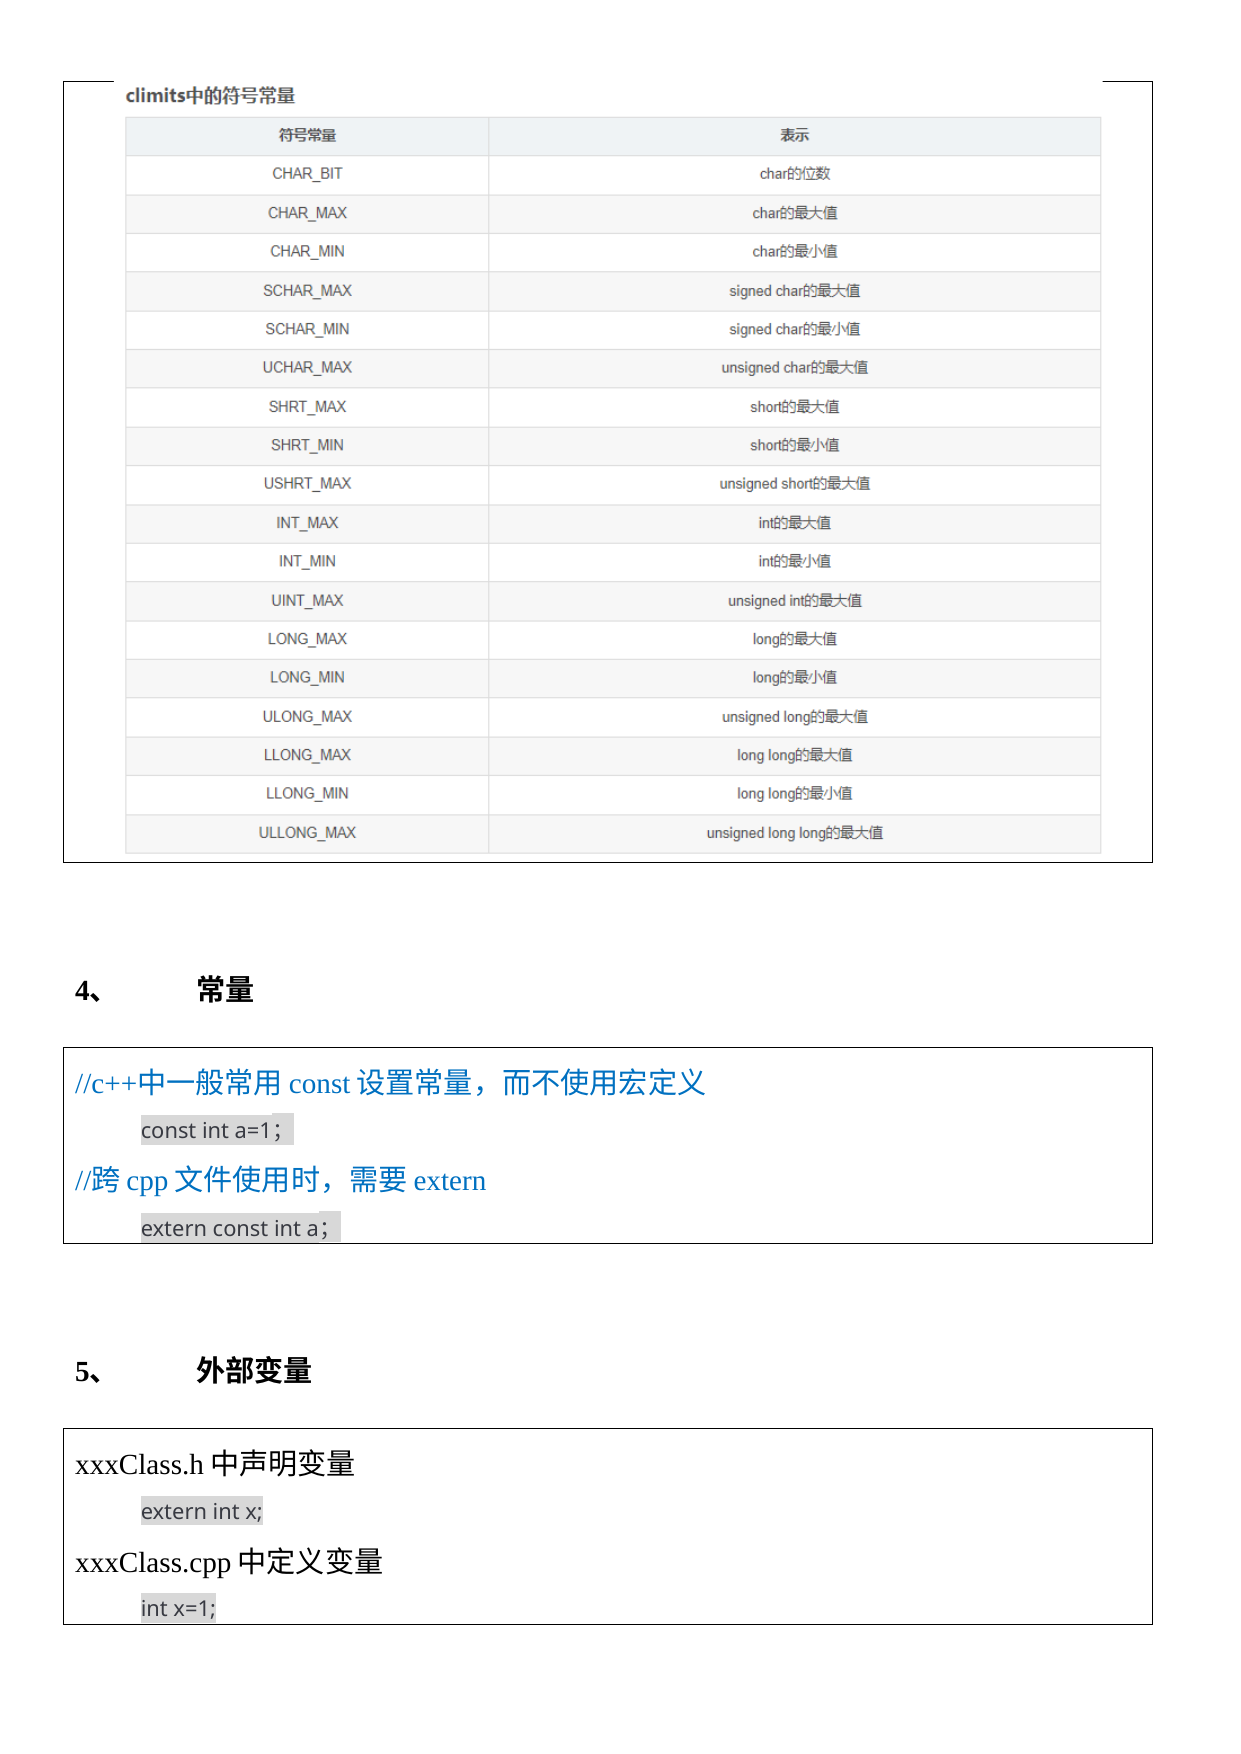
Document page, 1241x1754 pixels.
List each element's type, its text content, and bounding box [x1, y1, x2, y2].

picture [113, 81, 1103, 857]
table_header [64, 82, 1152, 862]
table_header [64, 1429, 1152, 1624]
table_header //c++中一般常用const设置常量，而不使用宏定义 const int a=1； //跨cpp文件使用时，需要extern extern const int a； [64, 1048, 1152, 1243]
subtitle 外部变量 [75, 1336, 1165, 1401]
subtitle 常量 [75, 955, 1165, 1020]
